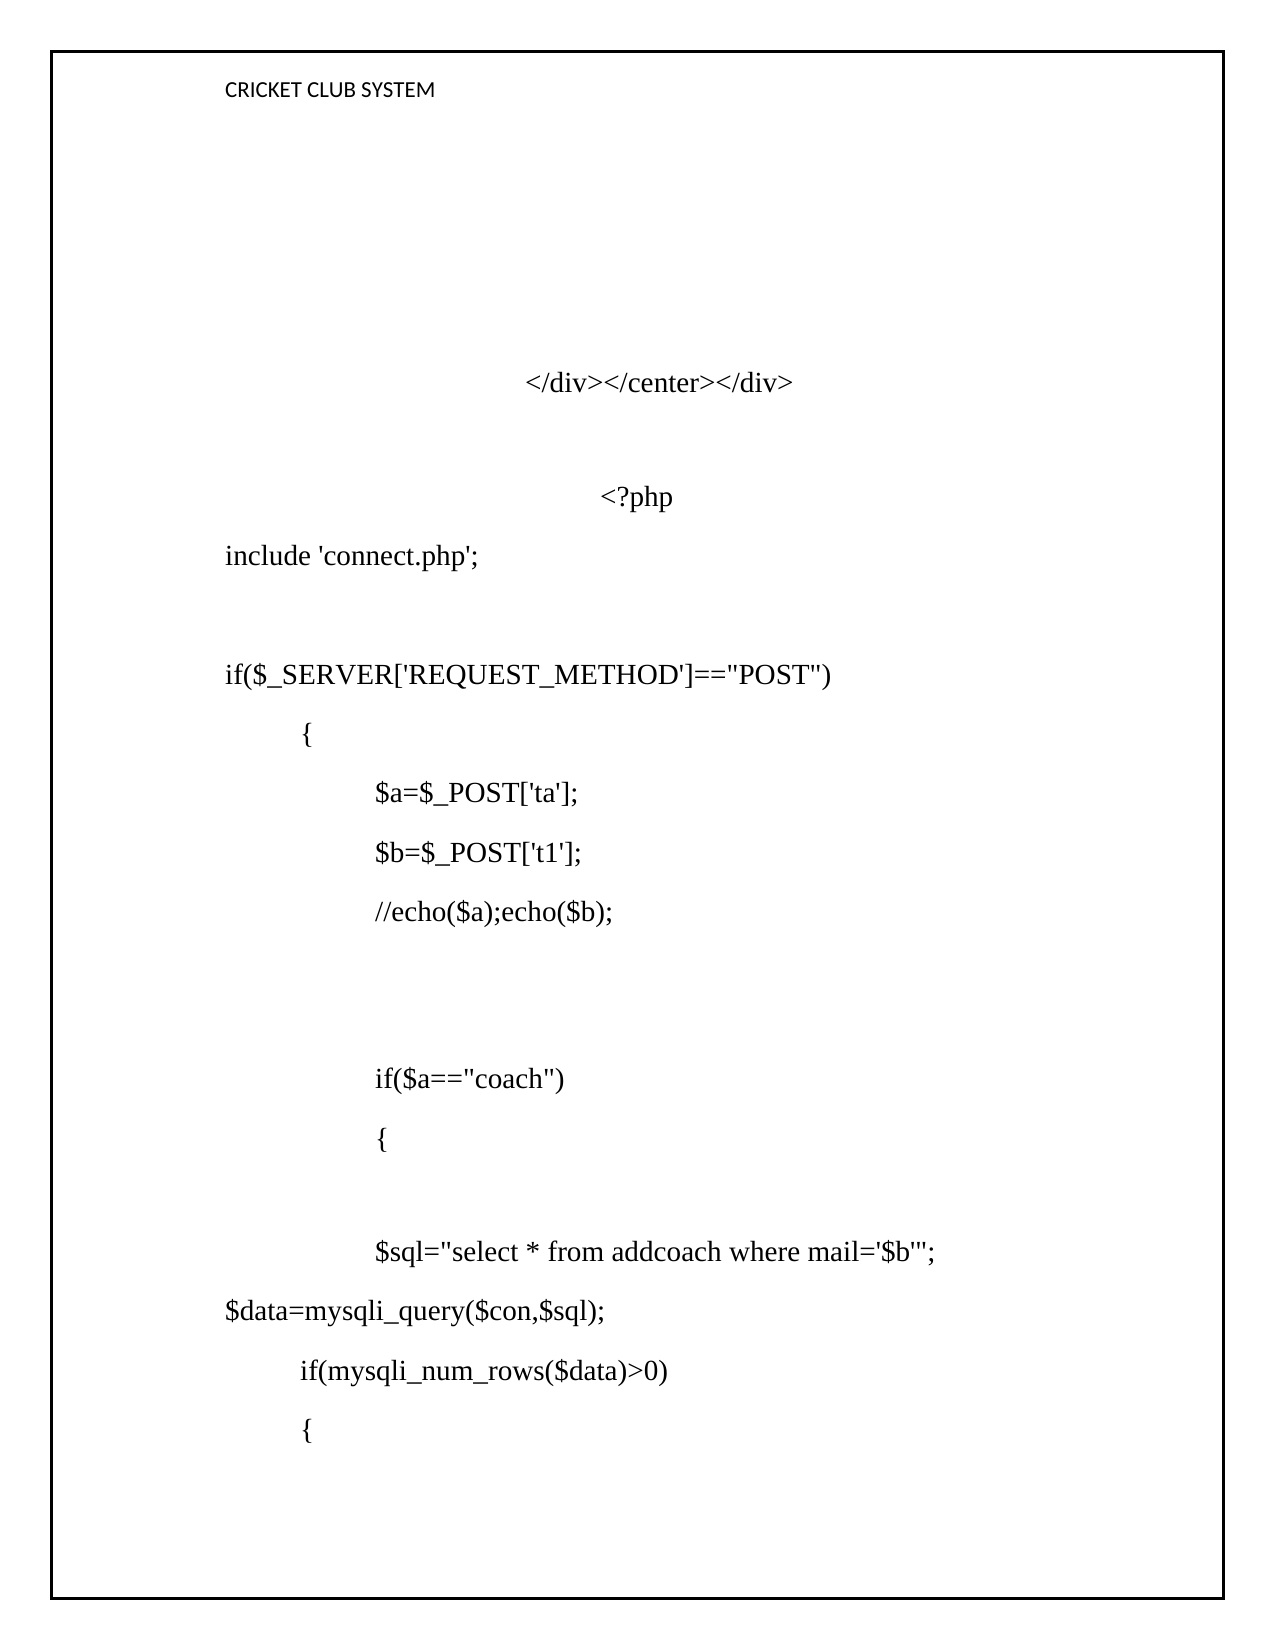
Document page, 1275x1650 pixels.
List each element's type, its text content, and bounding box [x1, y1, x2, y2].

text </div></center></div> [225, 365, 1125, 399]
text { [225, 1412, 1125, 1446]
text { [225, 716, 1125, 750]
text $a=$_POST['ta']; [225, 776, 1125, 809]
text $data=mysqli_query($con,$sql); [225, 1293, 1125, 1327]
text if($_SERVER['REQUEST_METHOD']=="POST") [225, 657, 1125, 690]
text include 'connect.php'; [225, 538, 1125, 572]
text { [225, 1121, 1125, 1154]
text //echo($a);echo($b); [225, 894, 1125, 928]
text $sql="select * from addcoach where mail='$b'"; [225, 1234, 1125, 1267]
text $b=$_POST['t1']; [225, 835, 1125, 868]
text if(mysqli_num_rows($data)>0) [225, 1353, 1125, 1386]
text if($a=="coach") [225, 1061, 1125, 1095]
text <?php [225, 479, 1125, 512]
